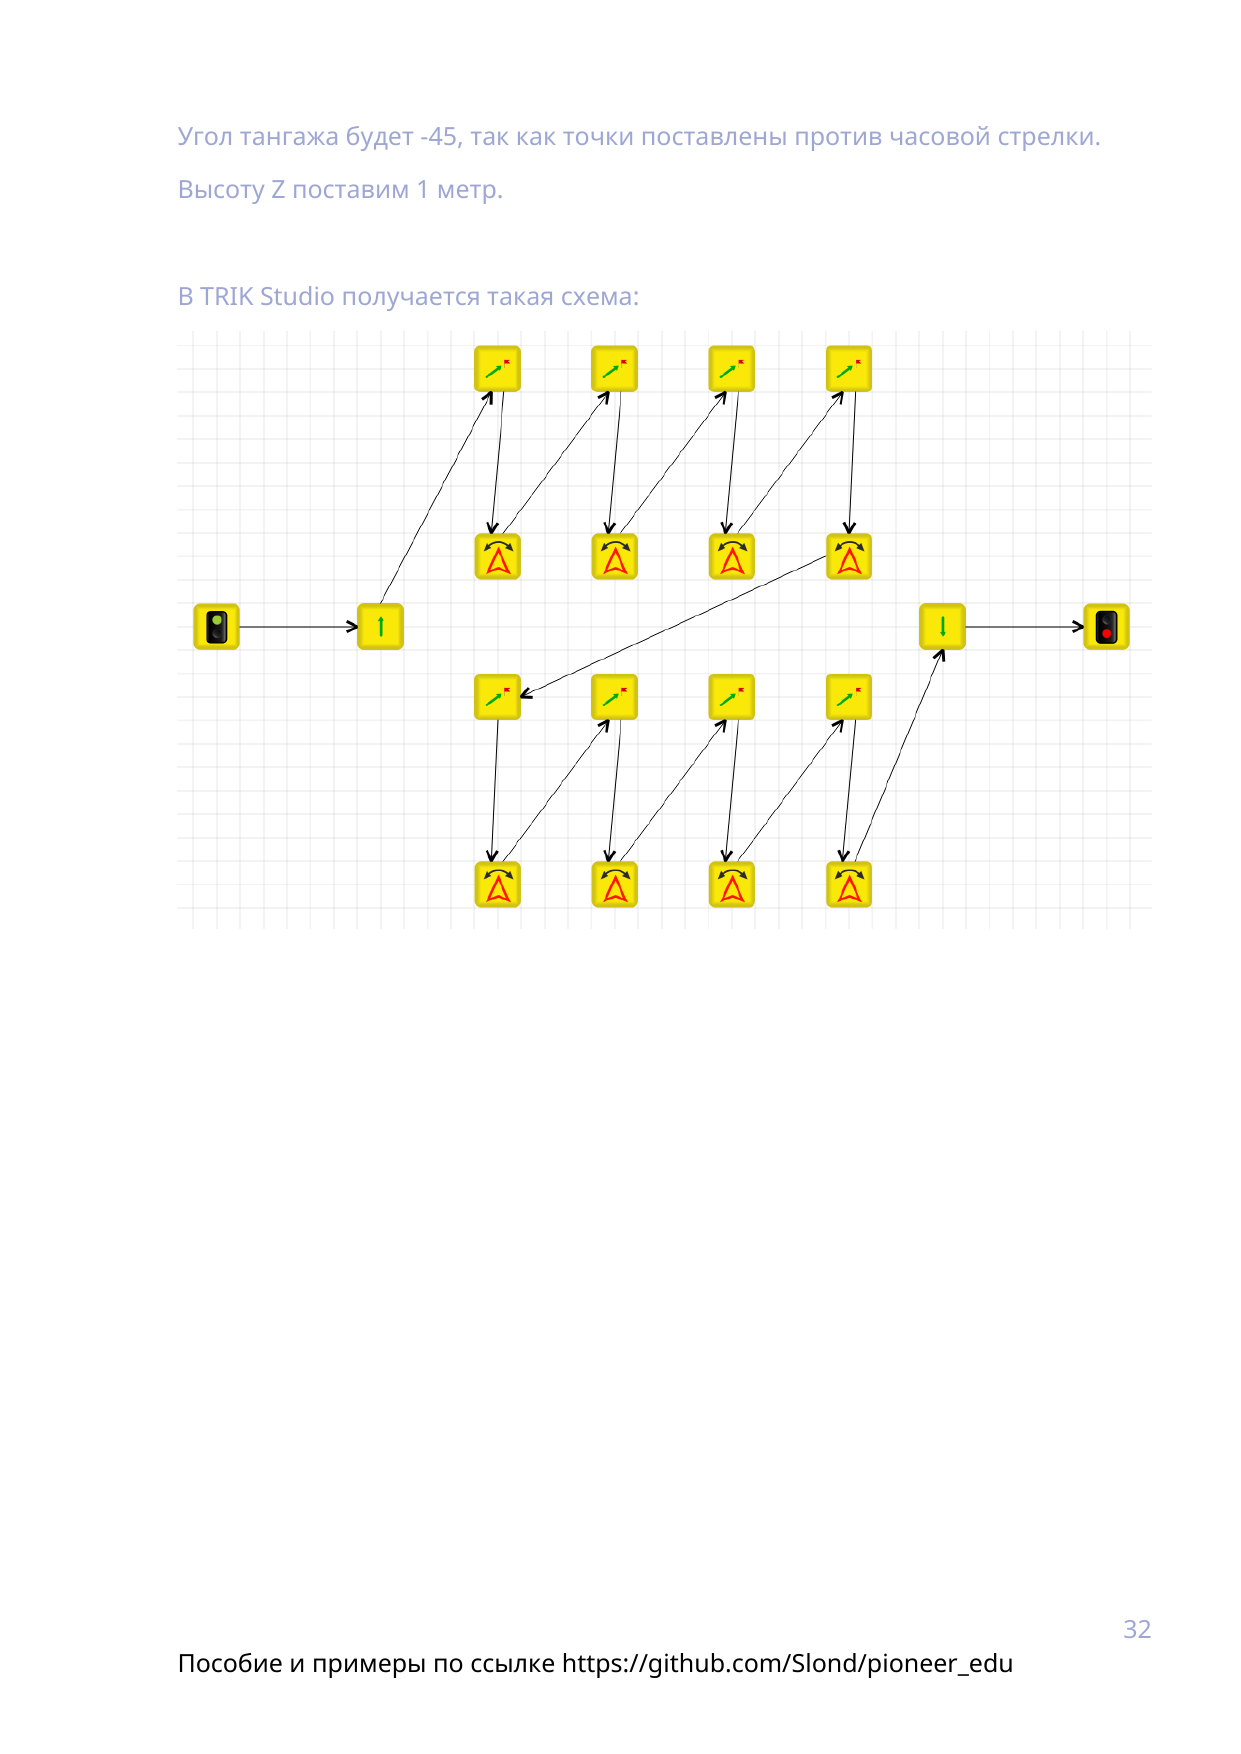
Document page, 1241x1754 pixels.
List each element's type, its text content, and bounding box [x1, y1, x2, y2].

text В TRIK Studio получается такая схема: [177, 278, 1152, 312]
picture [177, 331, 1152, 929]
text Высоту Z поставим 1 метр. [177, 172, 1152, 206]
text Угол тангажа будет -45, так как точки поставлены против часовой стрелки. [177, 118, 1152, 152]
